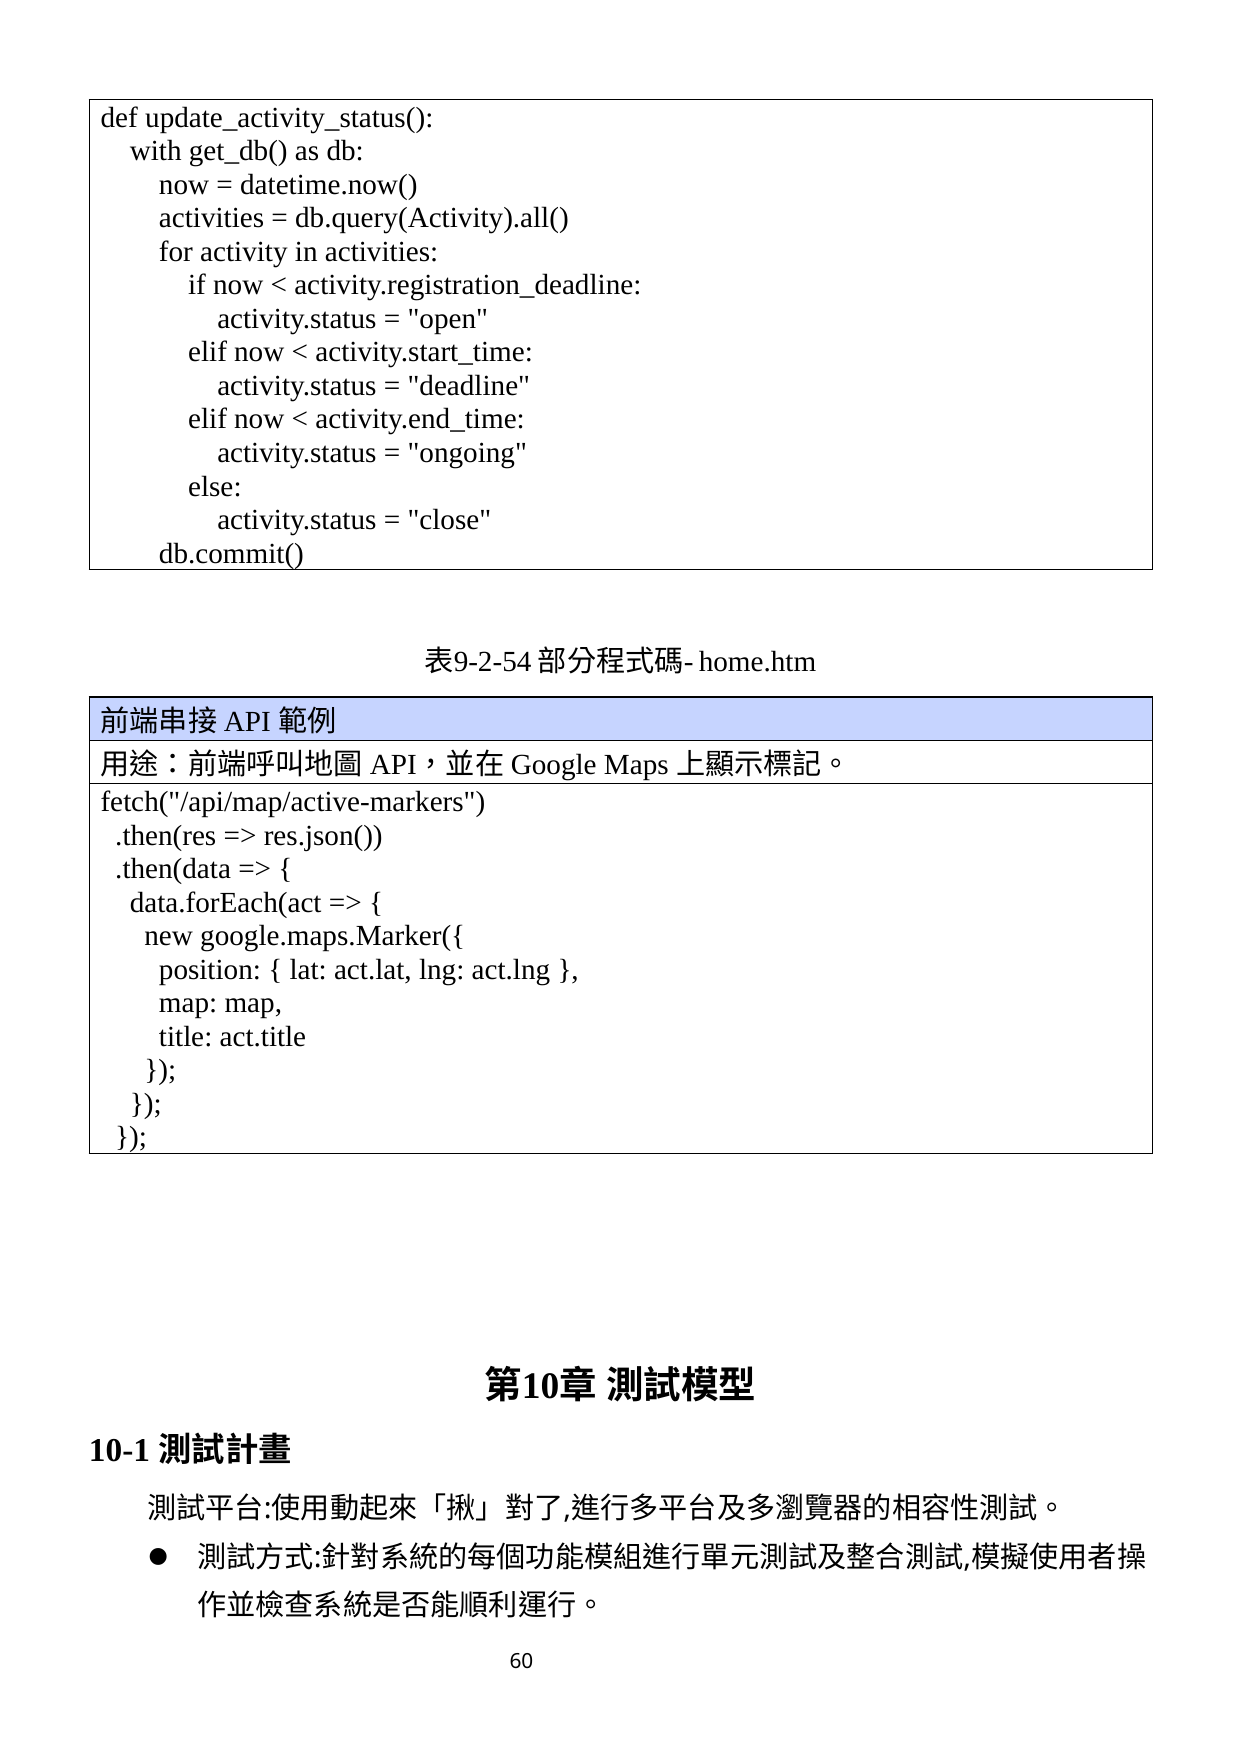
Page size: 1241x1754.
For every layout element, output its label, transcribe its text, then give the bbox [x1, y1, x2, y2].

subtitle 測試計畫 [89, 1409, 1152, 1484]
table_cell fetch("/api/map/active-markers") .then(res => res.json()) .then(data => { data.forEach(act => { new google.maps.Marker({ position: { lat: act.lat, lng: act.lng }, map: map, title: act.title }); }); }); [90, 784, 1152, 1153]
text 測試平台:使用動起來「揪」對了,進行多平台及多瀏覽器的相容性測試。 [89, 1484, 1152, 1527]
table_cell def update_activity_status(): with get_db() as db: now = datetime.now() activities = db.query(Activity).all() for activity in activities: if now < activity.registration_deadline: activity.status = "open" elif now < activity.start_time: activity.status = "deadline" elif now < activity.end_time: activity.status = "ongoing" else: activity.status = "close" db.commit() [90, 100, 1152, 569]
table_header 前端串接 API 範例 [90, 698, 1152, 740]
list 測試模型 [89, 1355, 1152, 1409]
list 測試方式:針對系統的每個功能模組進行單元測試及整合測試,模擬使用者操作並檢查系統是否能順利運行。 [147, 1533, 1152, 1624]
table_cell 用途：前端呼叫地圖 API，並在 Google Maps 上顯示標記。 [90, 741, 1152, 783]
